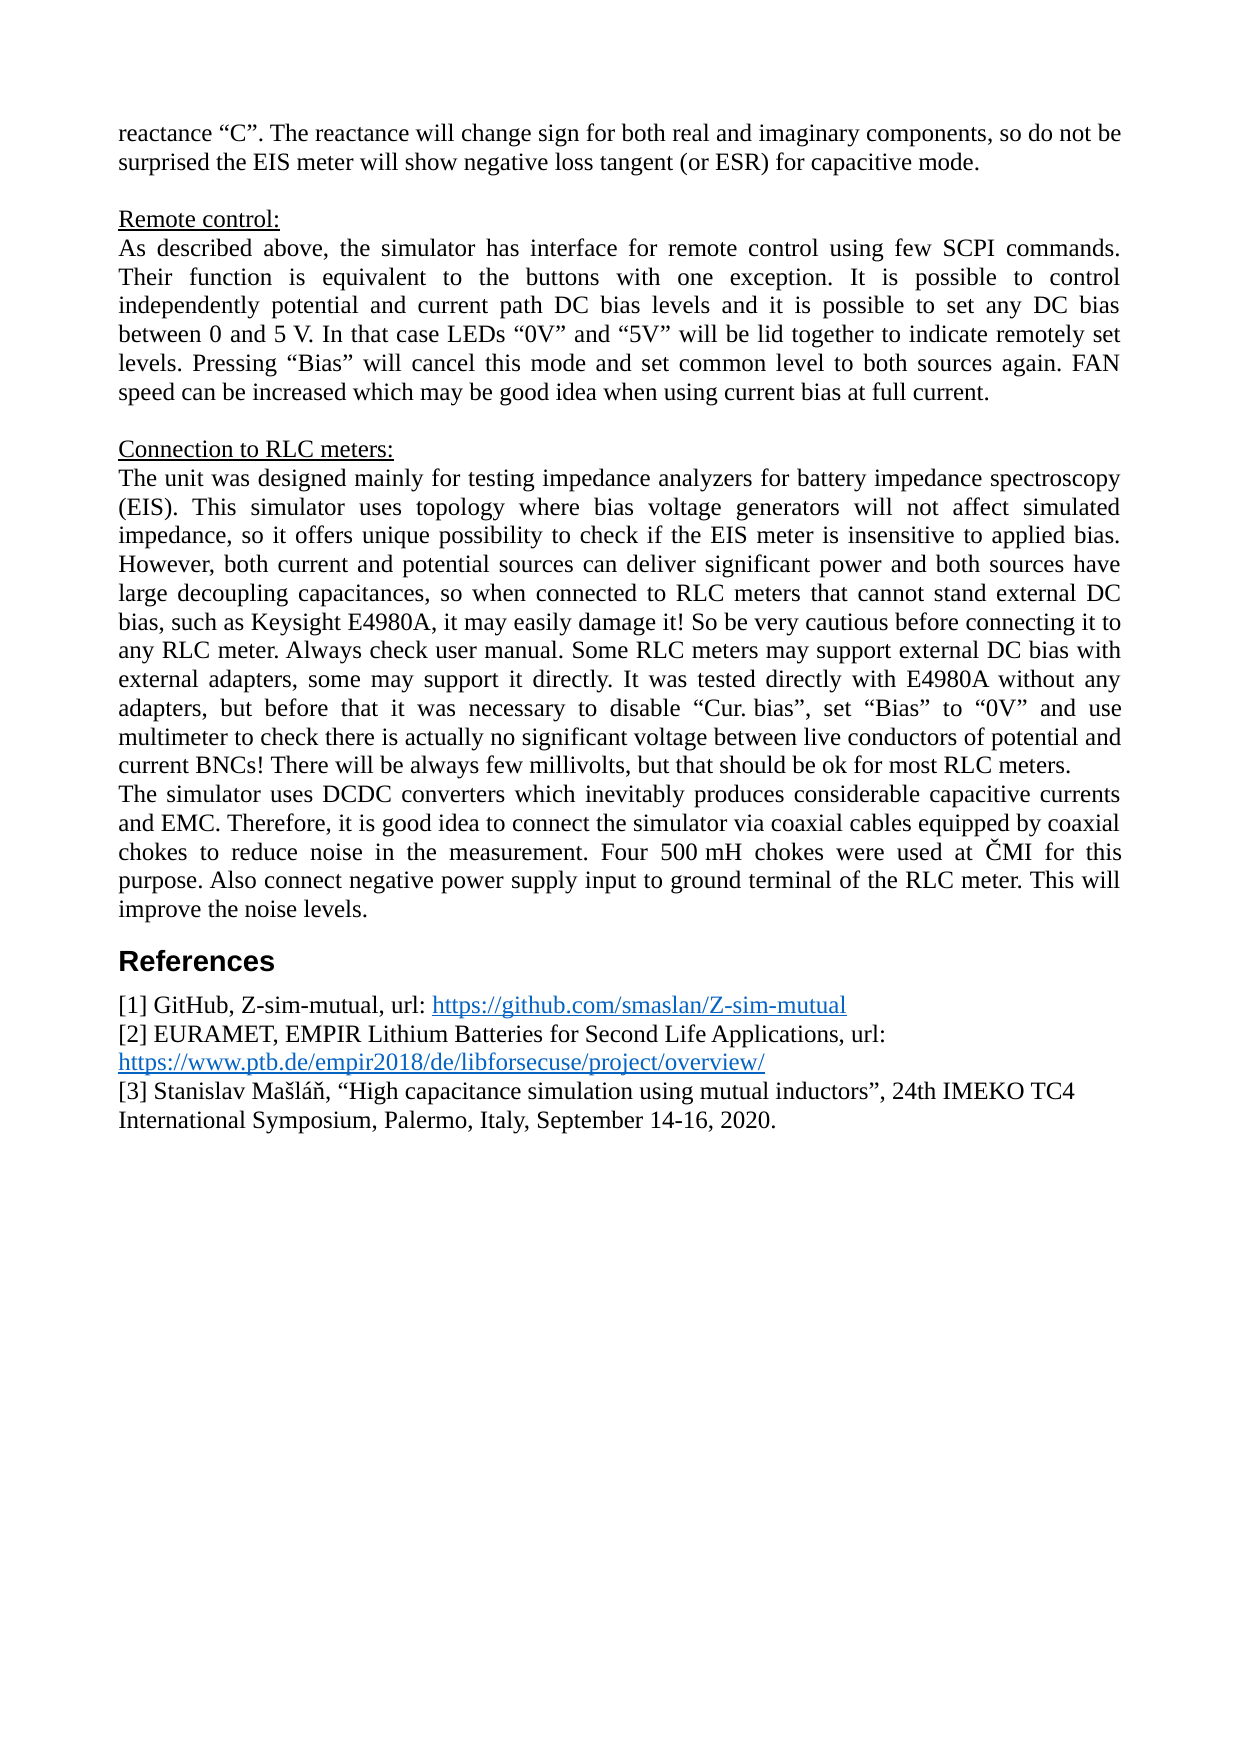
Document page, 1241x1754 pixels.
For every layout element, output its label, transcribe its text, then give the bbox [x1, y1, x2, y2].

text [1] GitHub, Z-sim-mutual, url: https://github.com/smaslan/Z-sim-mutual [118, 990, 1122, 1019]
text Connection to RLC meters: [118, 434, 1122, 463]
text The unit was designed mainly for testing impedance analyzers for battery impedance spectroscopy (EIS). This simulator uses topology where bias voltage generators will not affect simulated impedance, so it offers unique possibility to check if the EIS meter is insensitive to applied bias. However, both current and potential sources can deliver significant power and both sources have large decoupling capacitances, so when connected to RLC meters that cannot stand external DC bias, such as Keysight E4980A, it may easily damage it! So be very cautious before connecting it to any RLC meter. Always check user manual. Some RLC meters may support external DC bias with external adapters, some may support it directly. It was tested directly with E4980A without any adapters, but before that it was necessary to disable “Cur. bias”, set “Bias” to “0V” and use multimeter to check there is actually no significant voltage between live conductors of potential and current BNCs! There will be always few millivolts, but that should be ok for most RLC meters. [118, 463, 1122, 779]
text [3] Stanislav Mašláň, “High capacitance simulation using mutual inductors”, 24th IMEKO TC4 International Symposium, Palermo, Italy, September 14-16, 2020. [118, 1076, 1122, 1134]
text Remote control: [118, 204, 1122, 233]
text [2] EURAMET, EMPIR Lithium Batteries for Second Life Applications, url: https://www.ptb.de/empir2018/de/libforsecuse/project/overview/ [118, 1019, 1122, 1076]
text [118, 118, 1122, 176]
text The simulator uses DCDC converters which inevitably produces considerable capacitive currents and EMC. Therefore, it is good idea to connect the simulator via coaxial cables equipped by coaxial chokes to reduce noise in the measurement. Four 500 mH chokes were used at ČMI for this purpose. Also connect negative power supply input to ground terminal of the RLC meter. This will improve the noise levels. [118, 779, 1122, 923]
text As described above, the simulator has interface for remote control using few SCPI commands. Their function is equivalent to the buttons with one exception. It is possible to control independently potential and current path DC bias levels and it is possible to set any DC bias between 0 and 5 V. In that case LEDs “0V” and “5V” will be lid together to indicate remotely set levels. Pressing “Bias” will cancel this mode and set common level to both sources again. FAN speed can be increased which may be good idea when using current bias at full current. [118, 233, 1122, 406]
subtitle References [118, 944, 1122, 977]
